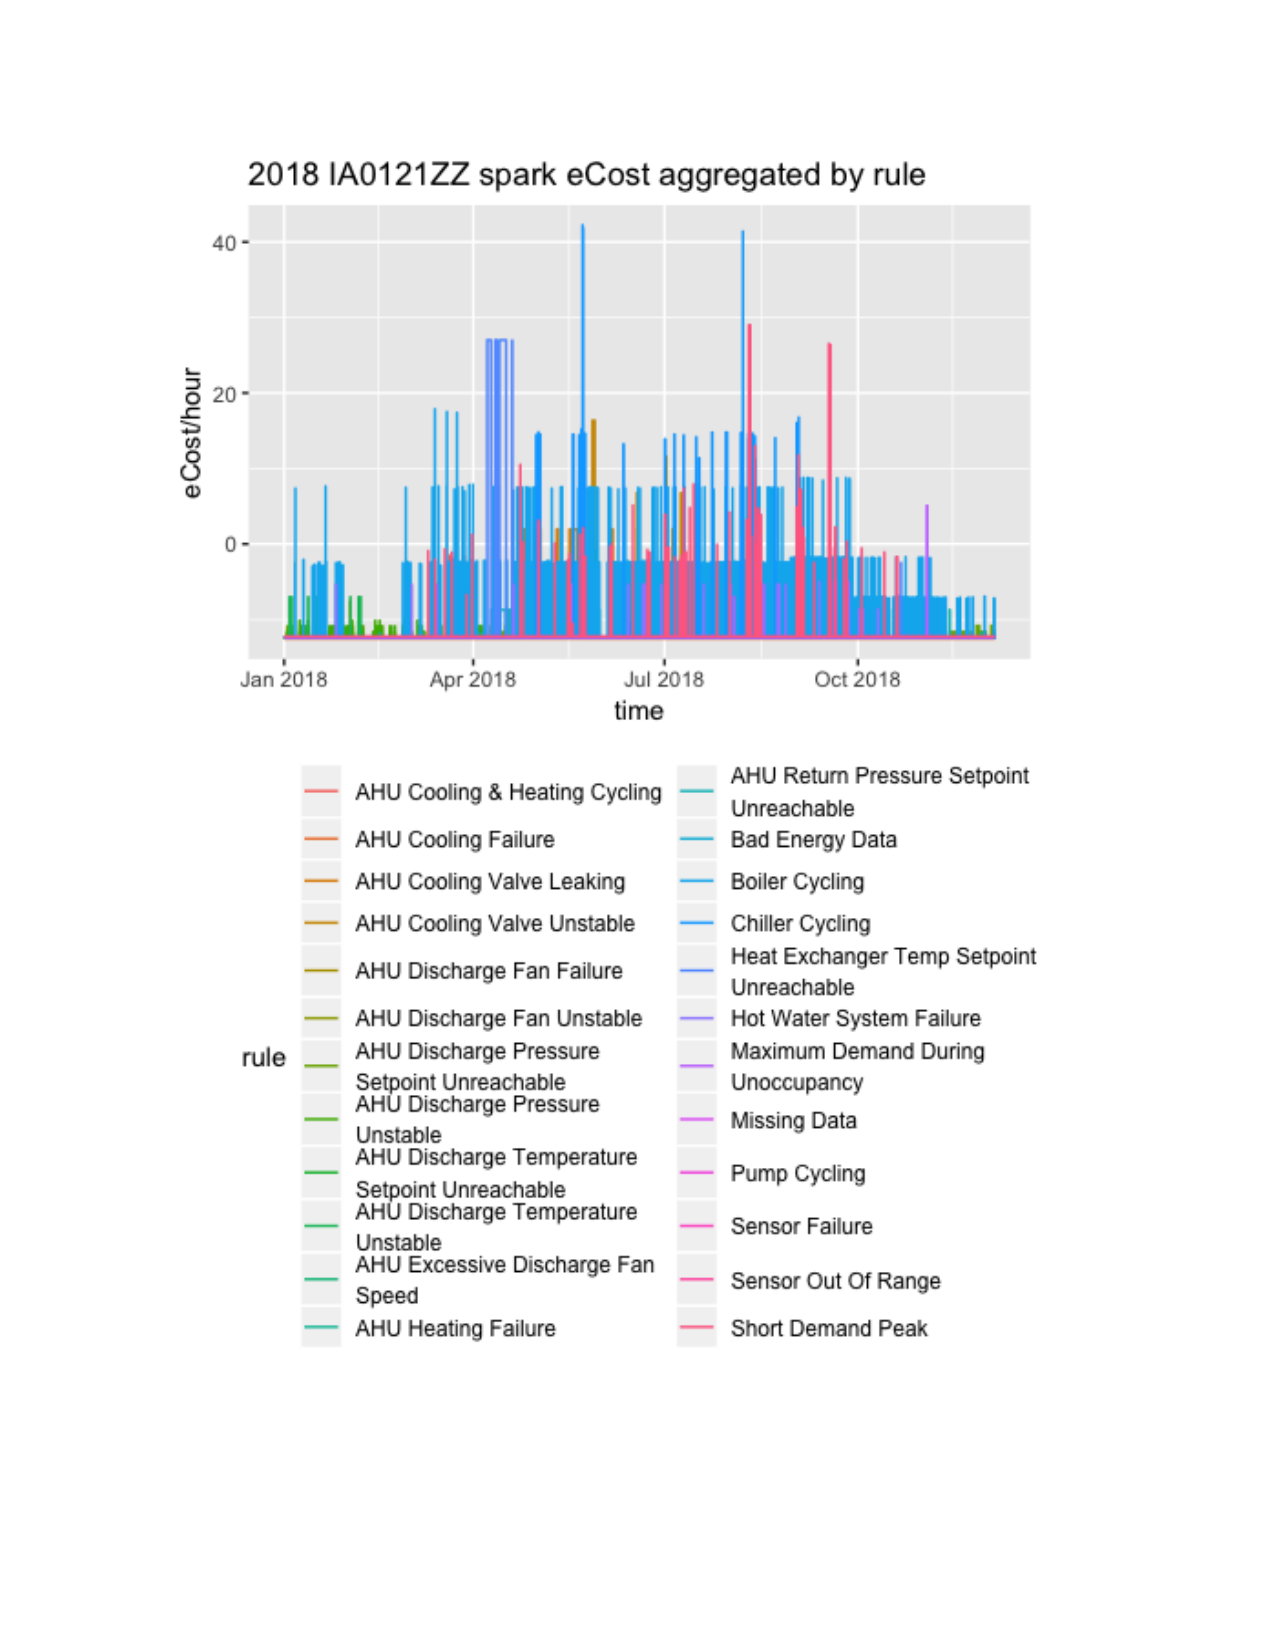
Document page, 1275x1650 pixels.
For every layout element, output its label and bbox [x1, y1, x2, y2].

picture [168, 150, 1044, 1375]
